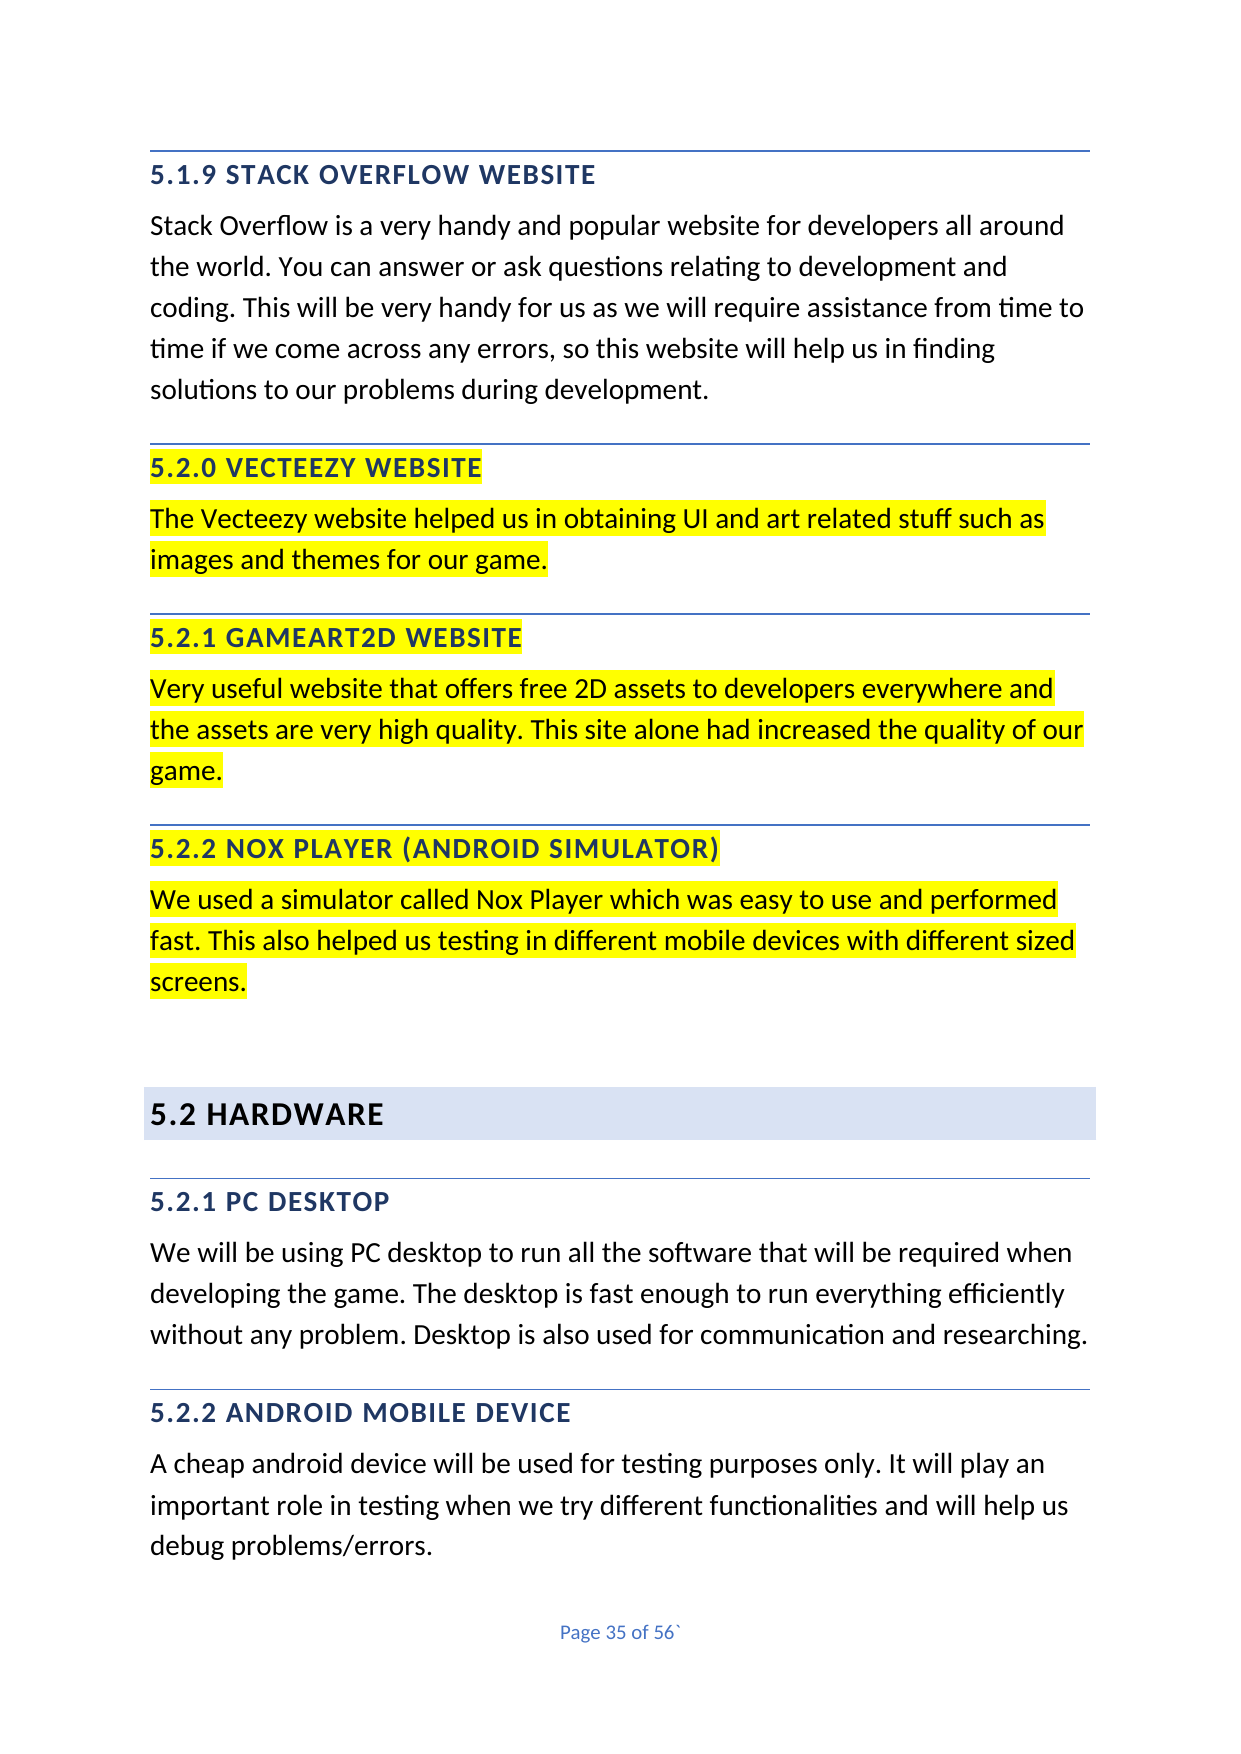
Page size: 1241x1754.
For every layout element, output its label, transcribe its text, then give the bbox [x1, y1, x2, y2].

subtitle 5.2.1 Gameart2d website [150, 615, 1090, 654]
subtitle 5.2.1 PC Desktop [150, 1179, 1090, 1219]
text Stack Overflow is a very handy and popular website for developers all around the world. You can answer or ask questions relating to development and coding. This will be very handy for us as we will require assistance from time to time if we come across any errors, so this website will help us in finding solutions to our problems during development. [150, 207, 1090, 406]
subtitle 5.2.2 Android Mobile Device [150, 1390, 1090, 1430]
subtitle 5.2.0 Vecteezy website [150, 445, 1090, 484]
text We used a simulator called Nox Player which was easy to use and performed fast. This also helped us testing in different mobile devices with different sized screens. [150, 881, 1090, 999]
text A cheap android device will be used for testing purposes only. It will play an important role in testing when we try different functionalities and will help us debug problems/errors. [150, 1446, 1090, 1563]
subtitle 5.2.2 Nox Player (Android Simulator) [150, 826, 1090, 866]
subtitle 5.1.9 Stack overflow website [150, 152, 1090, 191]
text Very useful website that offers free 2D assets to developers everywhere and the assets are very high quality. This site alone had increased the quality of our game. [150, 670, 1090, 788]
text We will be using PC desktop to run all the software that will be required when developing the game. The desktop is fast enough to run everything efficiently without any problem. Desktop is also used for communication and researching. [150, 1234, 1090, 1352]
subtitle 5.2 Hardware [150, 1093, 1090, 1134]
text The Vecteezy website helped us in obtaining UI and art related stuff such as images and themes for our game. [150, 500, 1090, 577]
